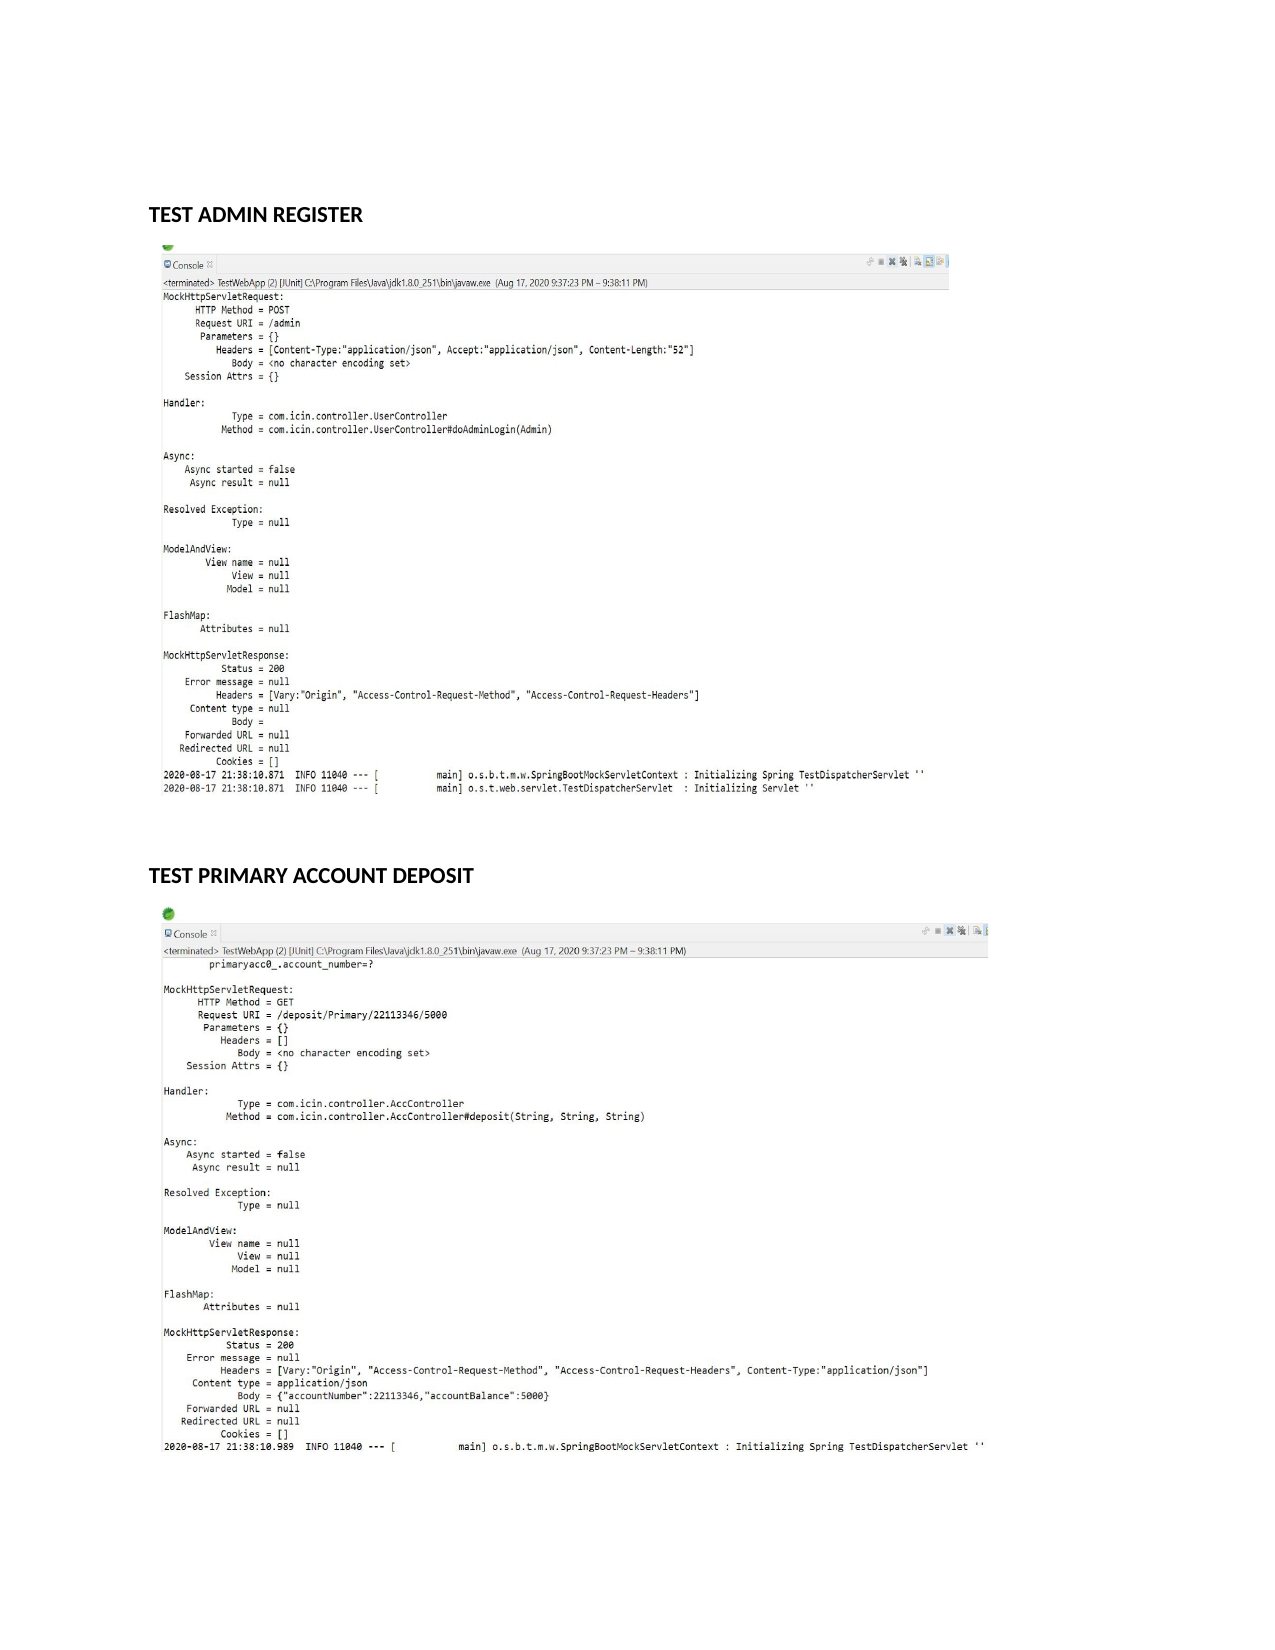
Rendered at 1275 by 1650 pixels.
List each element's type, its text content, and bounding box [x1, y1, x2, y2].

text TEST ADMIN REGISTER [148, 200, 1213, 228]
picture [161, 906, 989, 1452]
picture [161, 245, 949, 796]
text TEST PRIMARY ACCOUNT DEPOSIT [148, 861, 1213, 889]
